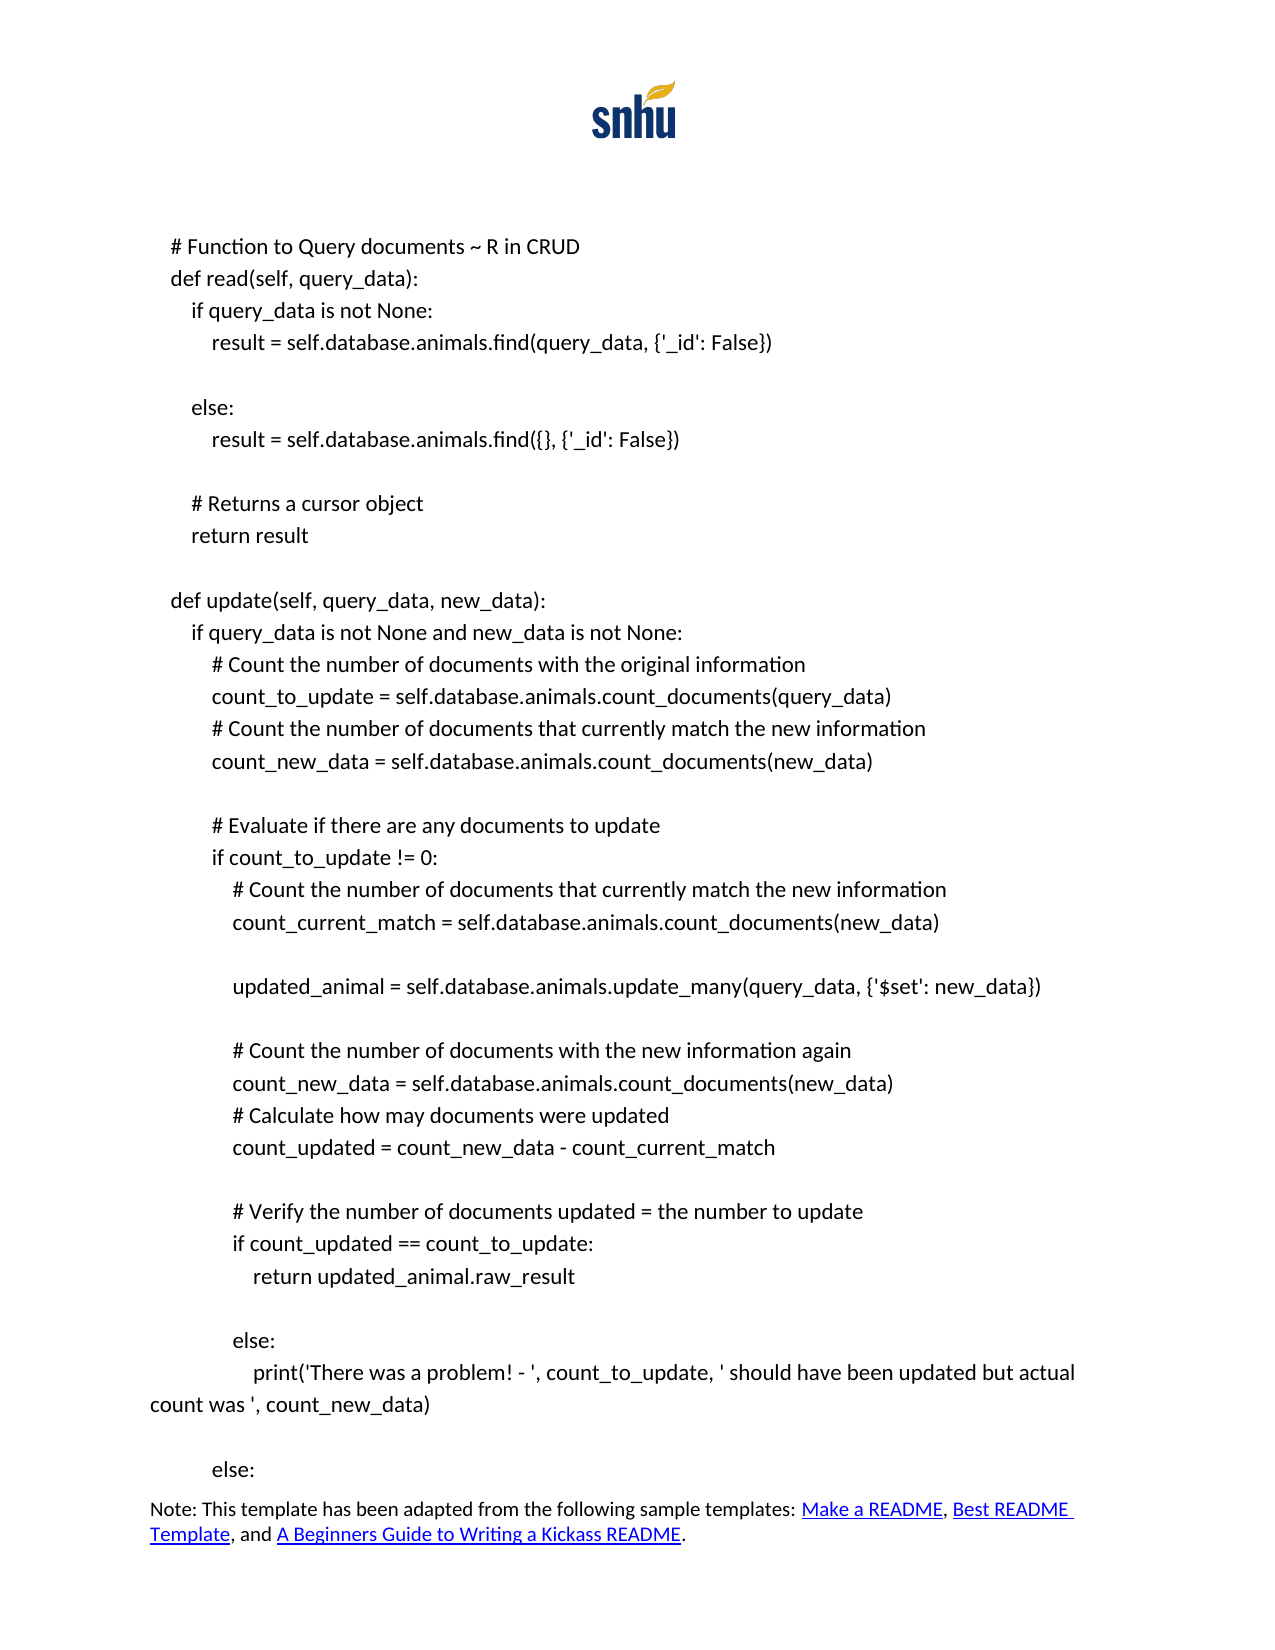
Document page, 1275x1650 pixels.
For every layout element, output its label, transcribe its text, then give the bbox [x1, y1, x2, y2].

text count_current_match = self.database.animals.count_documents(new_data) [150, 908, 1125, 936]
text count_to_update = self.database.animals.count_documents(query_data) [150, 682, 1125, 710]
text # Calculate how may documents were updated [150, 1101, 1125, 1129]
text count_new_data = self.database.animals.count_documents(new_data) [150, 1069, 1125, 1097]
text print('There was a problem! - ', count_to_update, ' should have been updated but actual count was ', count_new_data) [150, 1358, 1125, 1418]
text # Count the number of documents that currently match the new information [150, 876, 1125, 903]
text # Count the number of documents with the original information [150, 650, 1125, 678]
text # Count the number of documents with the new information again [150, 1036, 1125, 1064]
text else: [150, 1455, 1125, 1483]
text else: [150, 1326, 1125, 1354]
text if query_data is not None and new_data is not None: [150, 618, 1125, 646]
text else: [150, 393, 1125, 421]
text if count_updated == count_to_update: [150, 1229, 1125, 1258]
text updated_animal = self.database.animals.update_many(query_data, {'$set': new_data}) [150, 972, 1125, 1000]
text count_new_data = self.database.animals.count_documents(new_data) [150, 747, 1125, 775]
text result = self.database.animals.find({}, {'_id': False}) [150, 425, 1125, 453]
text def update(self, query_data, new_data): [150, 586, 1125, 614]
text result = self.database.animals.find(query_data, {'_id': False}) [150, 328, 1125, 356]
picture [573, 75, 702, 147]
text if count_to_update != 0: [150, 843, 1125, 871]
text if query_data is not None: [150, 296, 1125, 324]
text # Verify the number of documents updated = the number to update [150, 1197, 1125, 1225]
text # Evaluate if there are any documents to update [150, 811, 1125, 839]
text return updated_animal.raw_result [150, 1262, 1125, 1290]
text # Returns a cursor object [150, 489, 1125, 517]
text def read(self, query_data): [150, 264, 1125, 292]
text # Function to Query documents ~ R in CRUD [150, 232, 1125, 260]
text count_updated = count_new_data - count_current_match [150, 1133, 1125, 1161]
text # Count the number of documents that currently match the new information [150, 714, 1125, 743]
text return result [150, 521, 1125, 549]
